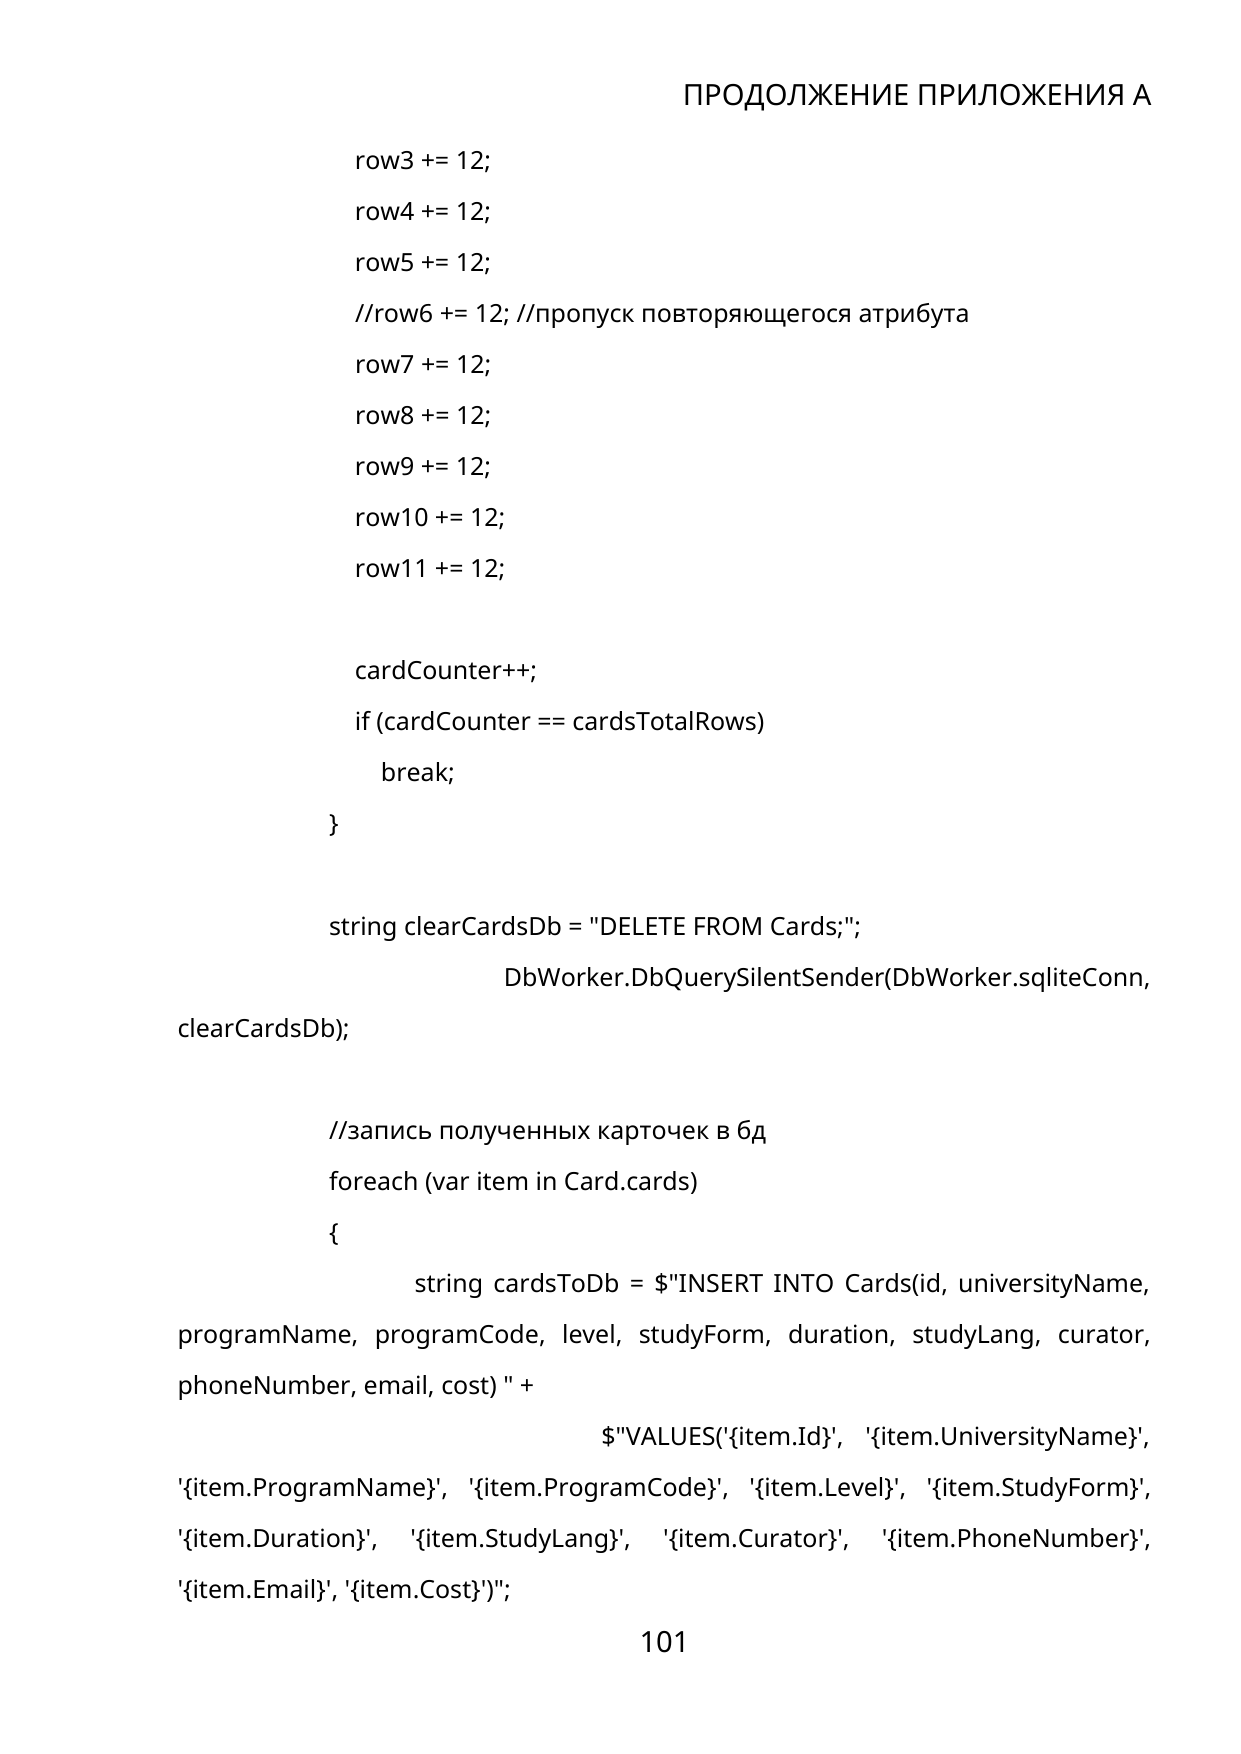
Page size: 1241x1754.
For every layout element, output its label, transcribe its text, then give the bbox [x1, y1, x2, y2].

text row10 += 12; [177, 500, 1152, 534]
text //запись полученных карточек в бд [177, 1112, 1152, 1146]
text DbWorker.DbQuerySilentSender(DbWorker.sqliteConn, clearCardsDb); [177, 959, 1152, 1044]
text row9 += 12; [177, 449, 1152, 483]
text break; [177, 755, 1152, 789]
text } [177, 806, 1152, 840]
text //row6 += 12; //пропуск повторяющегося атрибута [177, 296, 1152, 330]
text cardCounter++; [177, 653, 1152, 687]
text if (cardCounter == cardsTotalRows) [177, 704, 1152, 738]
text row4 += 12; [177, 194, 1152, 228]
text row7 += 12; [177, 347, 1152, 381]
text row5 += 12; [177, 245, 1152, 279]
text string clearCardsDb = "DELETE FROM Cards;"; [177, 908, 1152, 942]
text string cardsToDb = $"INSERT INTO Cards(id, universityName, programName, programCode, level, studyForm, duration, studyLang, curator, phoneNumber, email, cost) " + [177, 1266, 1152, 1402]
text foreach (var item in Card.cards) [177, 1163, 1152, 1197]
text row3 += 12; [177, 143, 1152, 177]
text row11 += 12; [177, 551, 1152, 585]
text { [177, 1214, 1152, 1248]
text row8 += 12; [177, 398, 1152, 432]
text $"VALUES('{item.Id}', '{item.UniversityName}', '{item.ProgramName}', '{item.ProgramCode}', '{item.Level}', '{item.StudyForm}', '{item.Duration}', '{item.StudyLang}', '{item.Curator}', '{item.PhoneNumber}', '{item.Email}', '{item.Cost}')"; [177, 1419, 1152, 1606]
